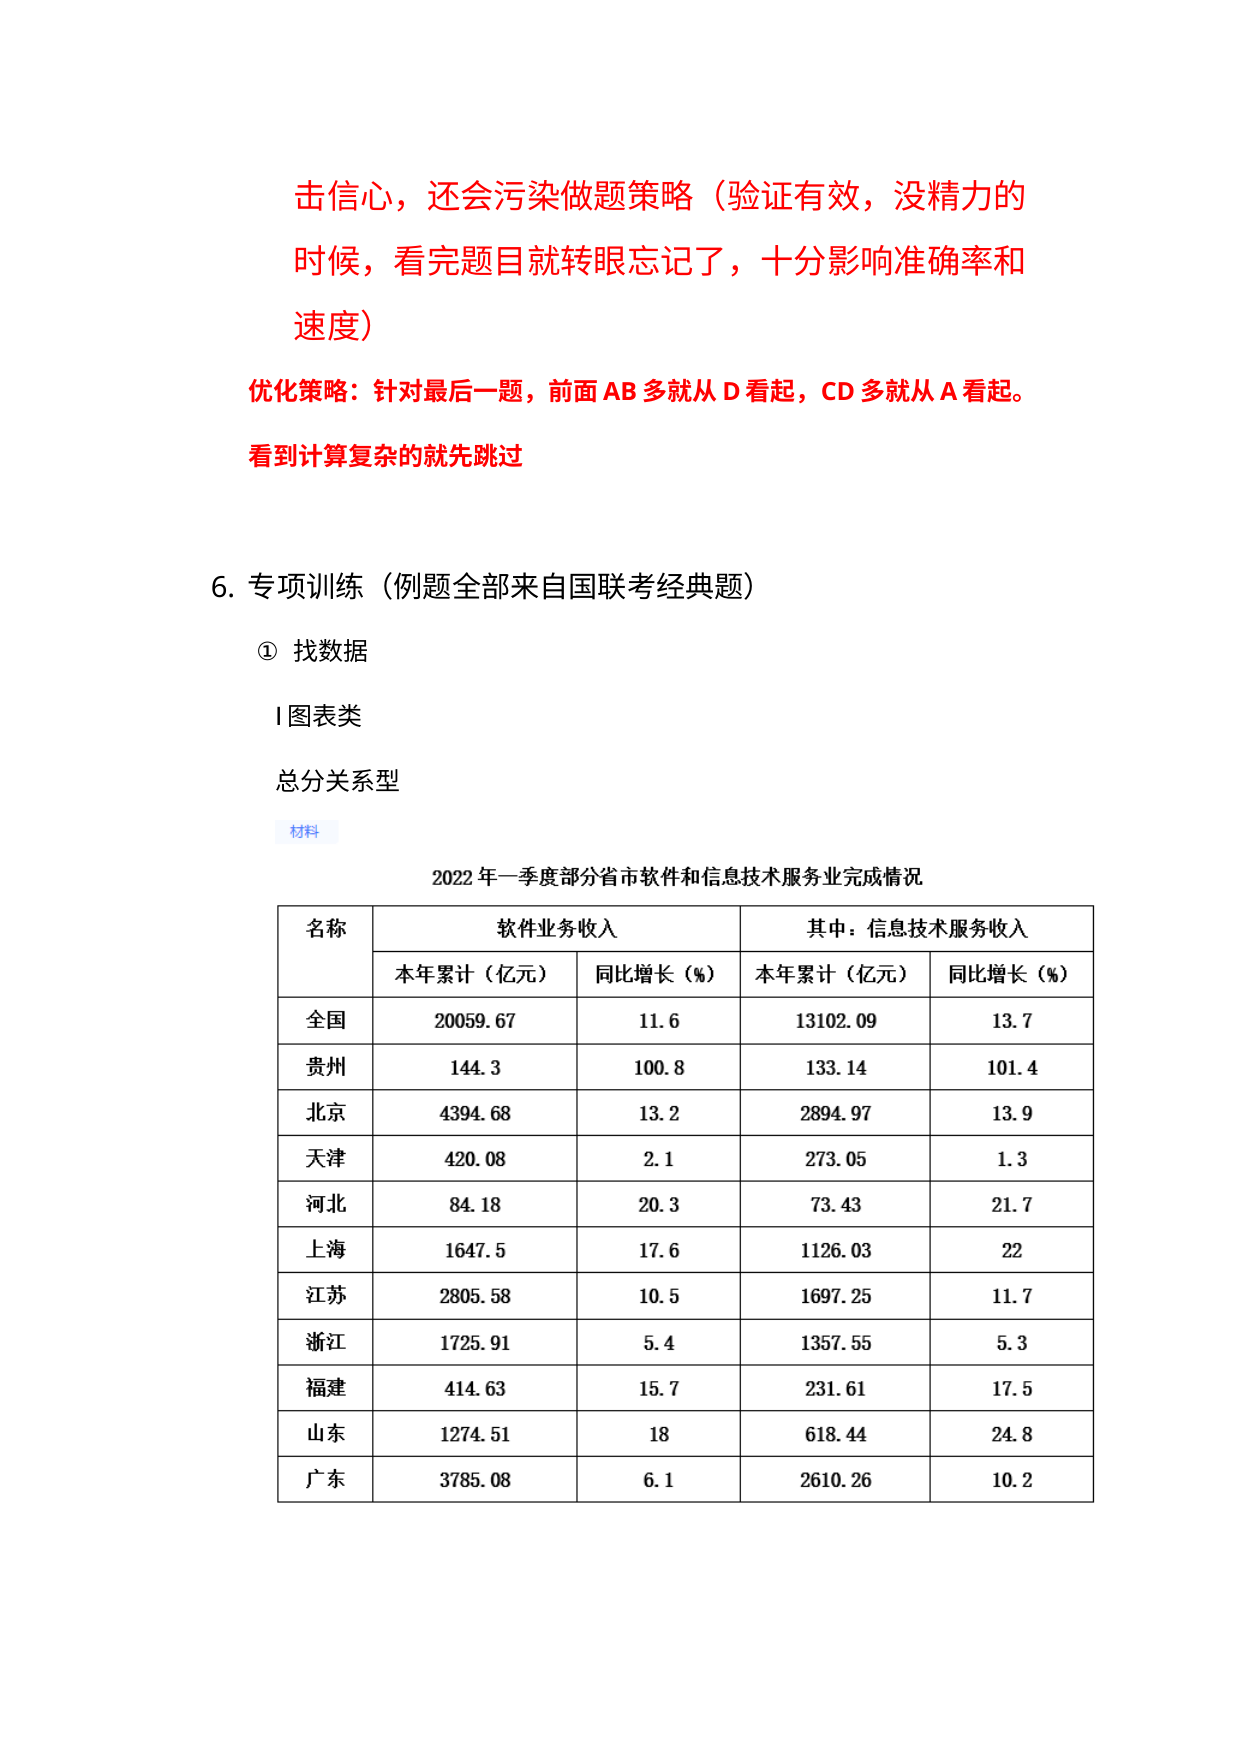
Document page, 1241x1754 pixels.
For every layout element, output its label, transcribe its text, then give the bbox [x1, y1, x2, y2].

list 优化策略：针对最后一题，前面AB多就从D看起，CD多就从A看起。看到计算复杂的就先跳过 [248, 357, 1053, 487]
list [256, 162, 1053, 357]
list 专项训练（例题全部来自国联考经典题） [211, 552, 1053, 617]
list Ⅰ图表类 [275, 682, 1053, 747]
list 总分关系型 [275, 747, 1053, 812]
picture [275, 820, 1141, 1552]
list 找数据 [256, 617, 1053, 682]
